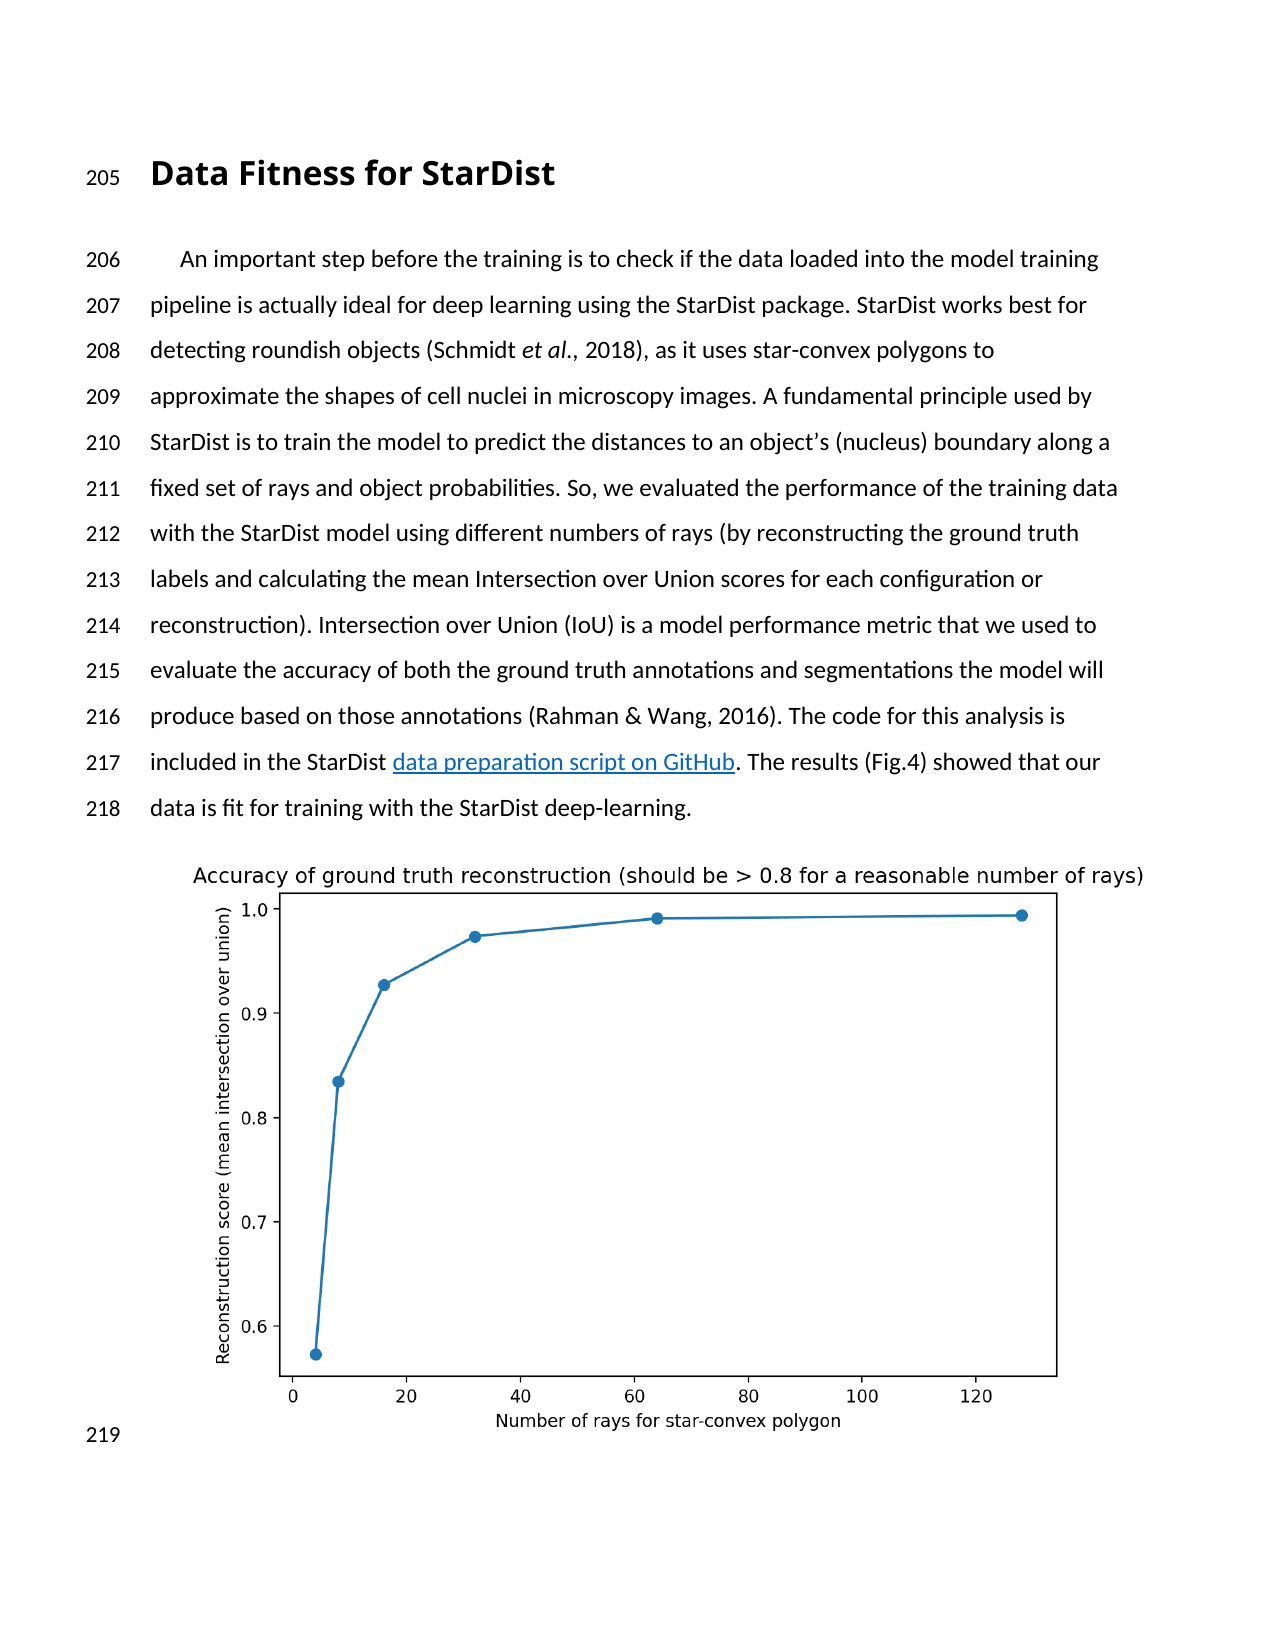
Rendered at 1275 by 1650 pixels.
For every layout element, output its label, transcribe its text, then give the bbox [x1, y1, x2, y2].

text An important step before the training is to check if the data loaded into the model training pipeline is actually ideal for deep learning using the StarDist package. StarDist works best for detecting roundish objects (Schmidt et al., 2018), as it uses star-convex polygons to approximate the shapes of cell nuclei in microscopy images. A fundamental principle used by StarDist is to train the model to predict the distances to an object’s (nucleus) boundary along a fixed set of rays and object probabilities. So, we evaluated the performance of the training data with the StarDist model using different numbers of rays (by reconstructing the ground truth labels and calculating the mean Intersection over Union scores for each configuration or reconstruction). Intersection over Union (IoU) is a model performance metric that we used to evaluate the accuracy of both the ground truth annotations and segmentations the model will produce based on those annotations (Rahman & Wang, 2016). The code for this analysis is included in the StarDist data preparation script on GitHub. The results (Fig.4) showed that our data is fit for training with the StarDist deep-learning. [150, 243, 1125, 822]
picture [180, 854, 1155, 1443]
subtitle Data Fitness for StarDist [150, 150, 1125, 195]
